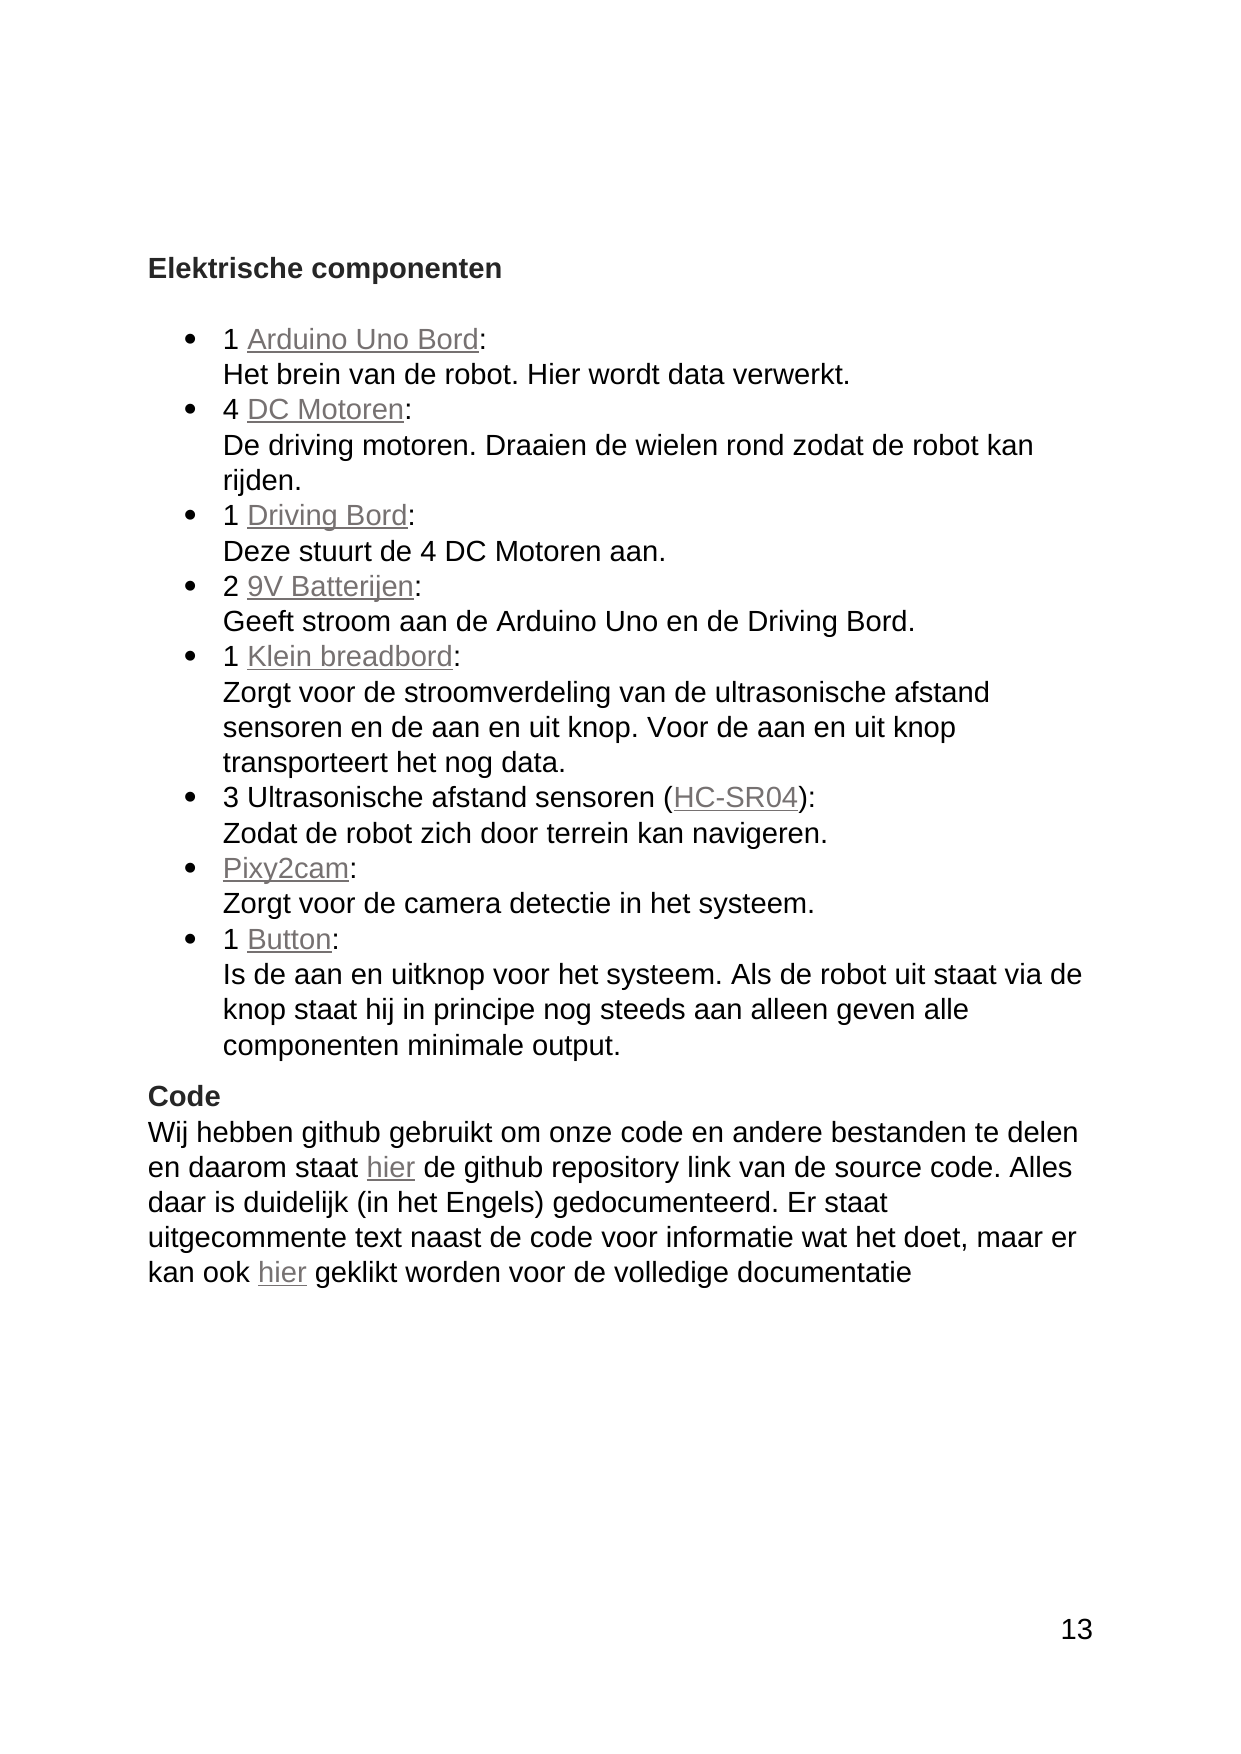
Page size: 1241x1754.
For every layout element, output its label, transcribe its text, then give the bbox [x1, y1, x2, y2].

list 1 Driving Bord: Deze stuurt de 4 DC Motoren aan. [185, 498, 1093, 567]
list 1 Button: Is de aan en uitknop voor het systeem. Als de robot uit staat via de knop staat hij in principe nog steeds aan alleen geven alle componenten minimale output. [185, 922, 1093, 1061]
subtitle Elektrische componenten [148, 251, 1093, 320]
text Wij hebben github gebruikt om onze code en andere bestanden te delen en daarom staat hier de github repository link van de source code. Alles daar is duidelijk (in het Engels) gedocumenteerd. Er staat uitgecommente text naast de code voor informatie wat het doet, maar er kan ook hier geklikt worden voor de volledige documentatie [148, 1115, 1093, 1289]
list 4 DC Motoren: De driving motoren. Draaien de wielen rond zodat de robot kan rijden. [185, 392, 1093, 497]
list 1 Klein breadbord: Zorgt voor de stroomverdeling van de ultrasonische afstand sensoren en de aan en uit knop. Voor de aan en uit knop transporteert het nog data. [185, 639, 1093, 779]
subtitle Code [148, 1079, 1093, 1113]
list 2 9V Batterijen: Geeft stroom aan de Arduino Uno en de Driving Bord. [185, 569, 1093, 638]
list Pixy2cam: Zorgt voor de camera detectie in het systeem. [185, 851, 1093, 920]
list 3 Ultrasonische afstand sensoren (HC-SR04): Zodat de robot zich door terrein kan navigeren. [185, 781, 1093, 849]
list 1 Arduino Uno Bord: Het brein van de robot. Hier wordt data verwerkt. [185, 322, 1093, 391]
